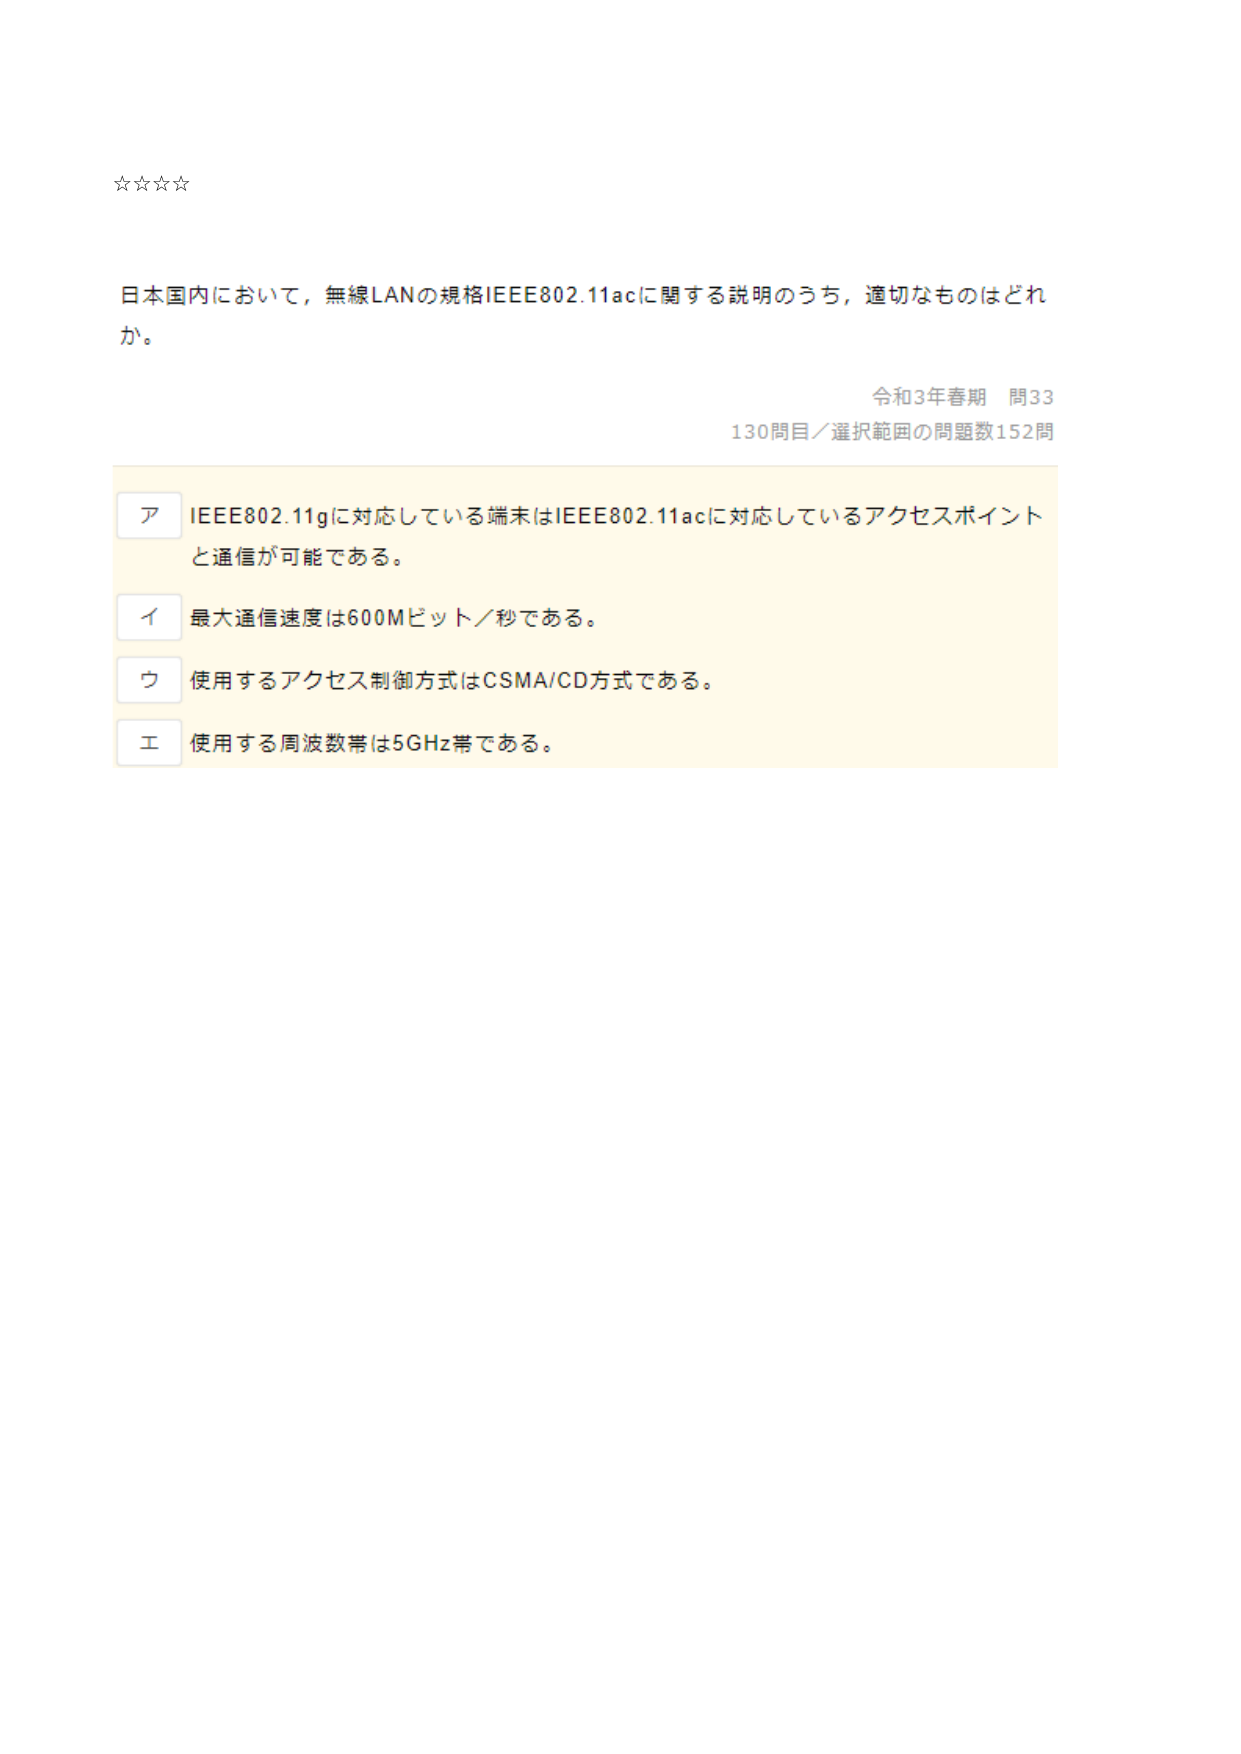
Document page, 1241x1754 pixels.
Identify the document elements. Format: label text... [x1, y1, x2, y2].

picture [112, 277, 1058, 768]
text ☆☆☆☆ [112, 164, 1128, 202]
